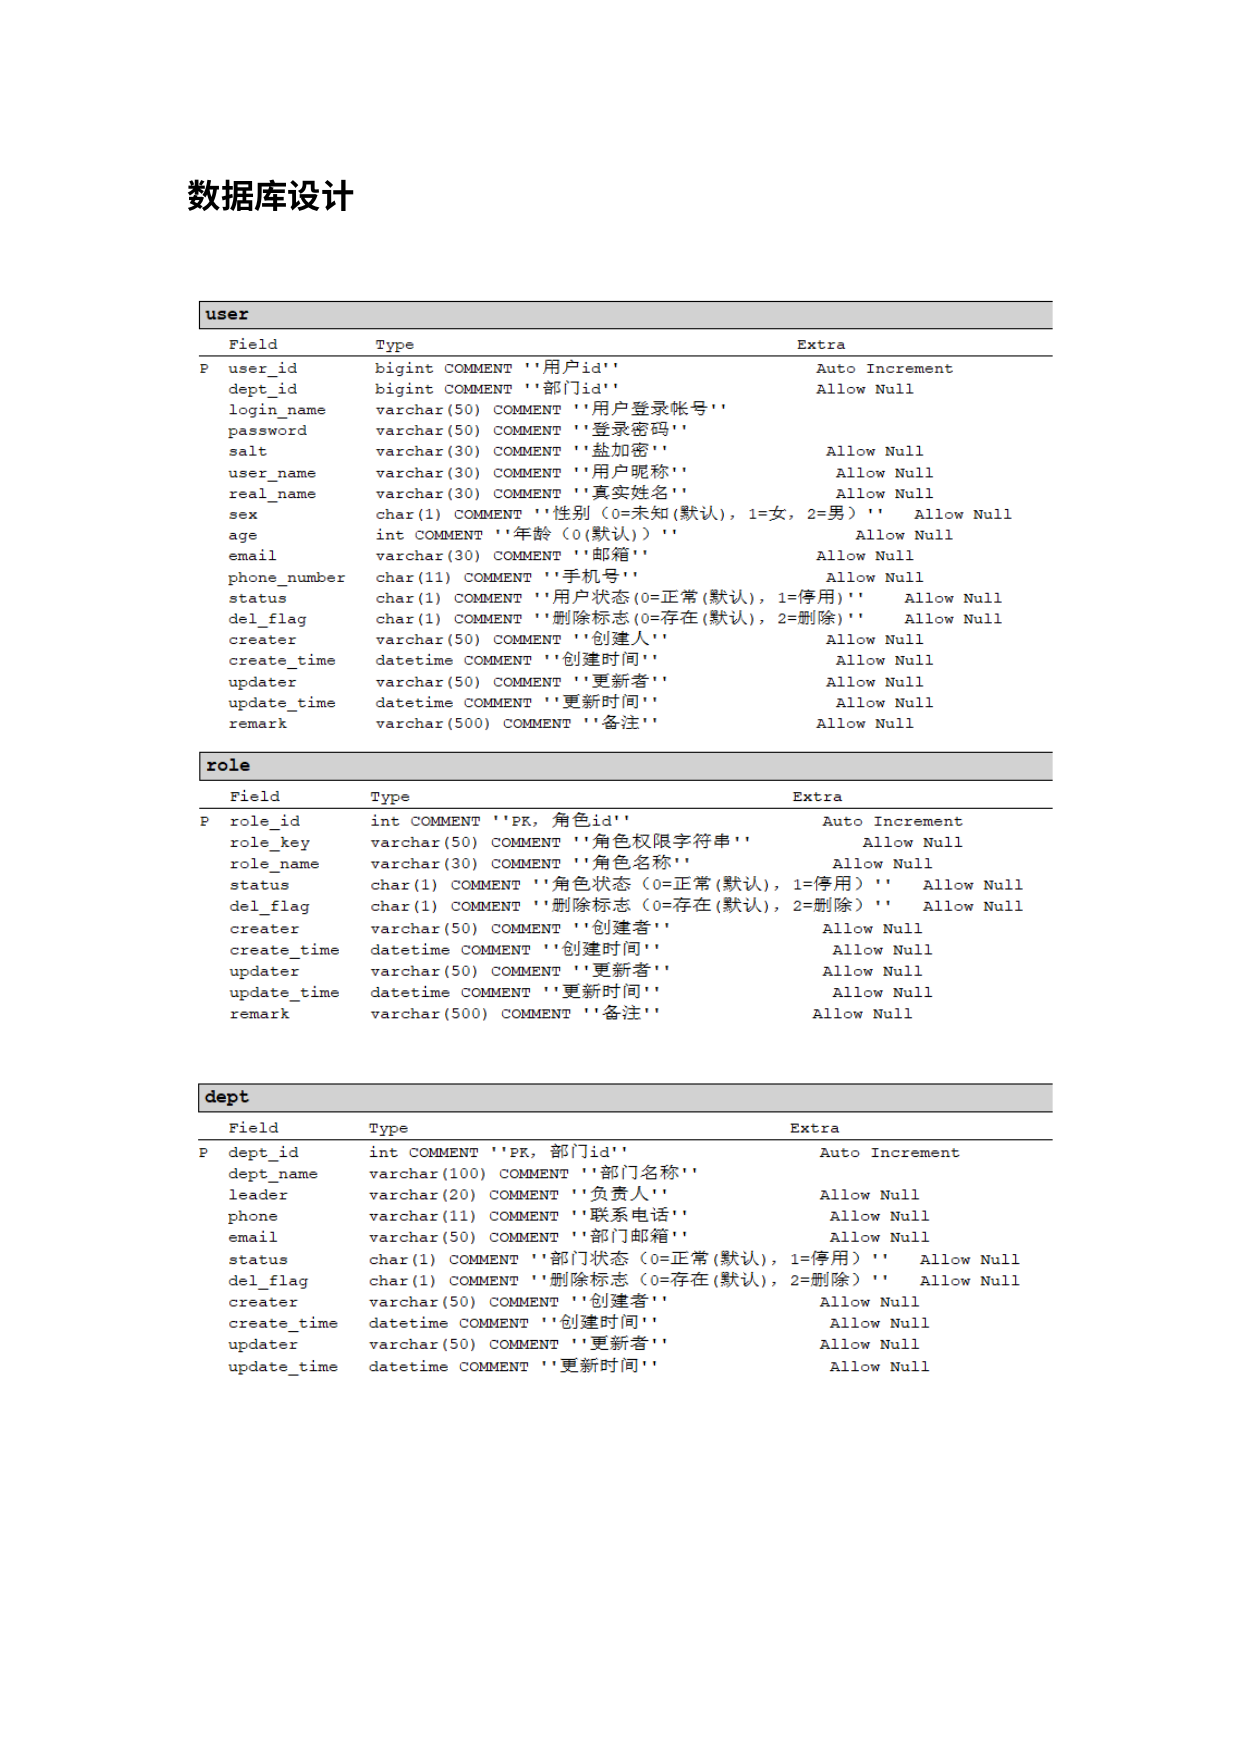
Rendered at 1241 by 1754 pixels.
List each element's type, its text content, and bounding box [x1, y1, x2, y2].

picture [187, 289, 1053, 741]
picture [187, 744, 1053, 1043]
subtitle 数据库设计 [187, 162, 1053, 227]
picture [187, 1069, 1053, 1398]
